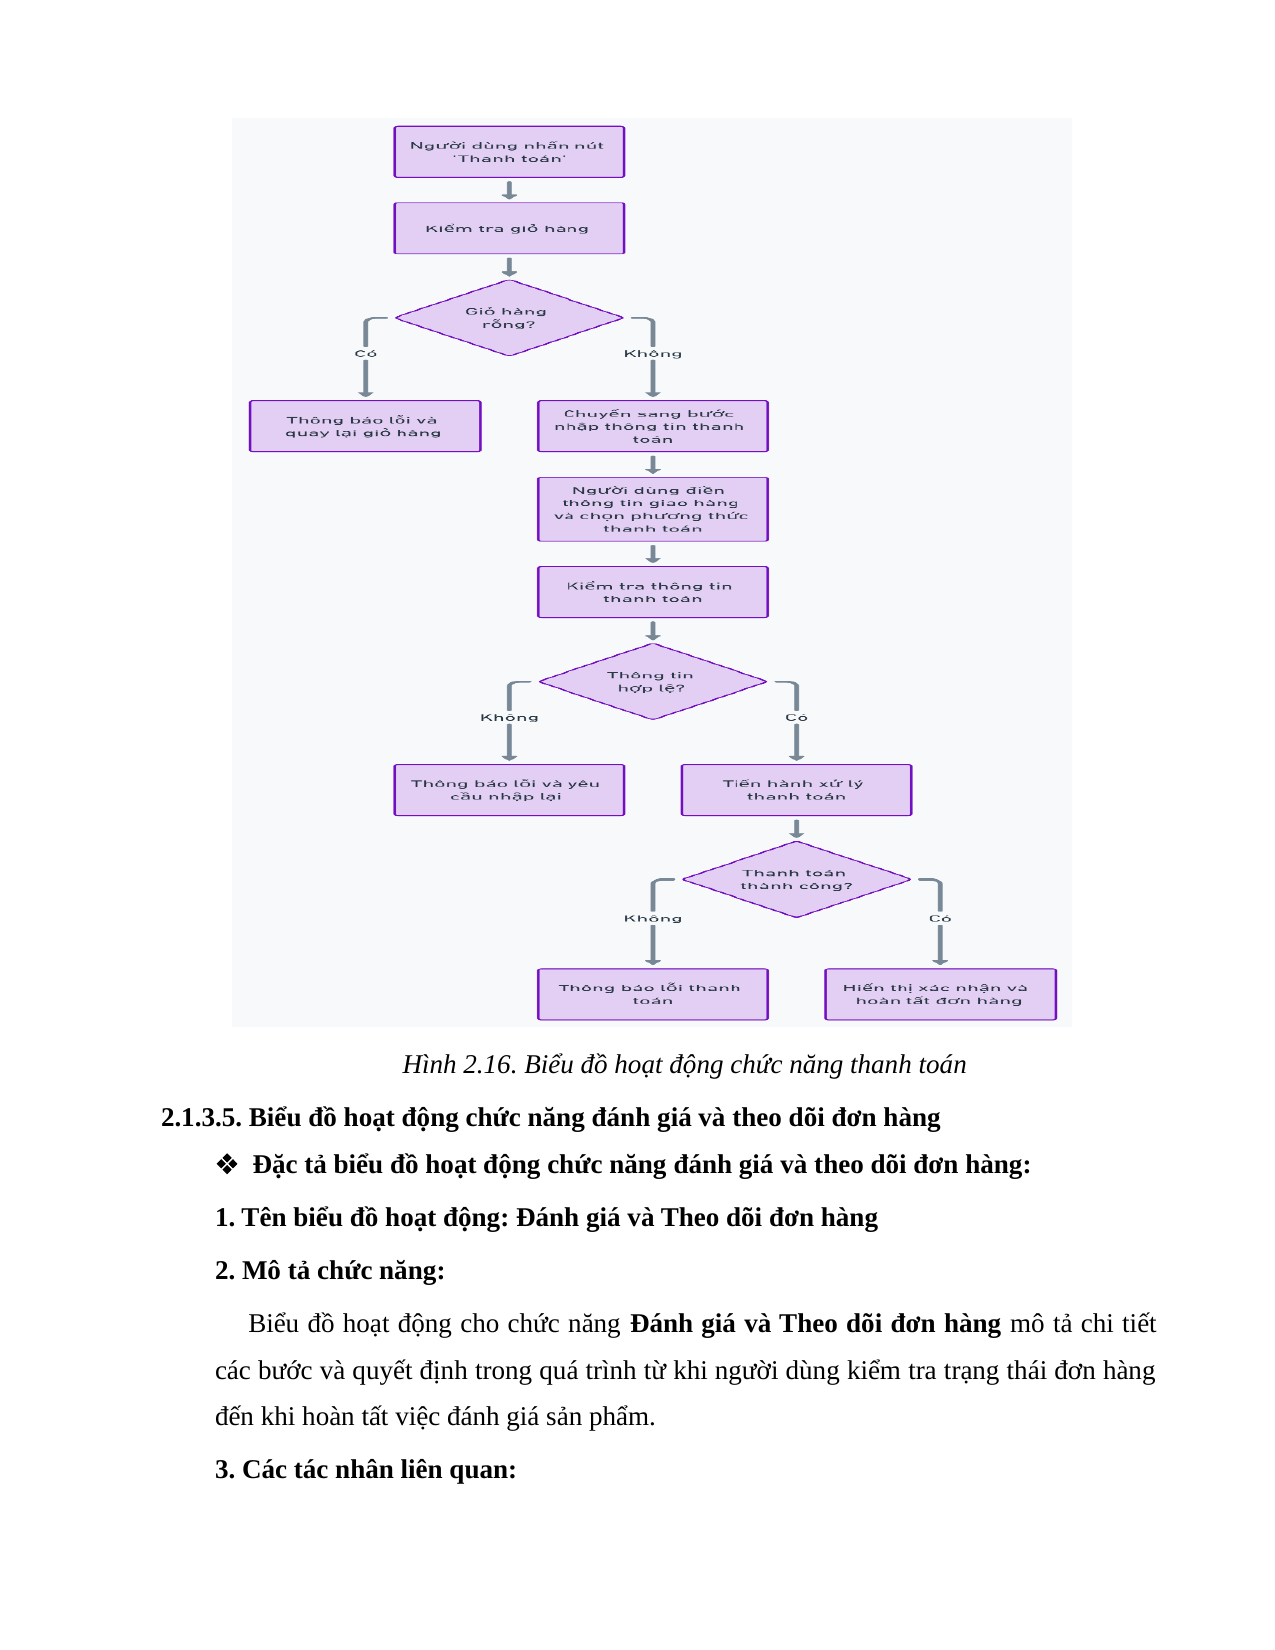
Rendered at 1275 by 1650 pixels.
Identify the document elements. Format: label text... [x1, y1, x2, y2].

text 1. Tên biểu đồ hoạt động: Đánh giá và Theo dõi đơn hàng [215, 1201, 1157, 1232]
text 2. Mô tả chức năng: [215, 1254, 1157, 1285]
subtitle 2.1.3.5. Biểu đồ hoạt động chức năng đánh giá và theo dõi đơn hàng [147, 1102, 1157, 1133]
picture [232, 118, 1073, 1027]
text Biểu đồ hoạt động cho chức năng Đánh giá và Theo dõi đơn hàng mô tả chi tiết các bước và quyết định trong quá trình từ khi người dùng kiểm tra trạng thái đơn hàng đến khi hoàn tất việc đánh giá sản phẩm. [215, 1307, 1157, 1432]
text Hình 2.16. Biểu đồ hoạt động chức năng thanh toán [215, 1049, 1157, 1080]
list Đặc tả biểu đồ hoạt động chức năng đánh giá và theo dõi đơn hàng: [215, 1148, 1157, 1179]
text 3. Các tác nhân liên quan: [215, 1453, 1157, 1484]
